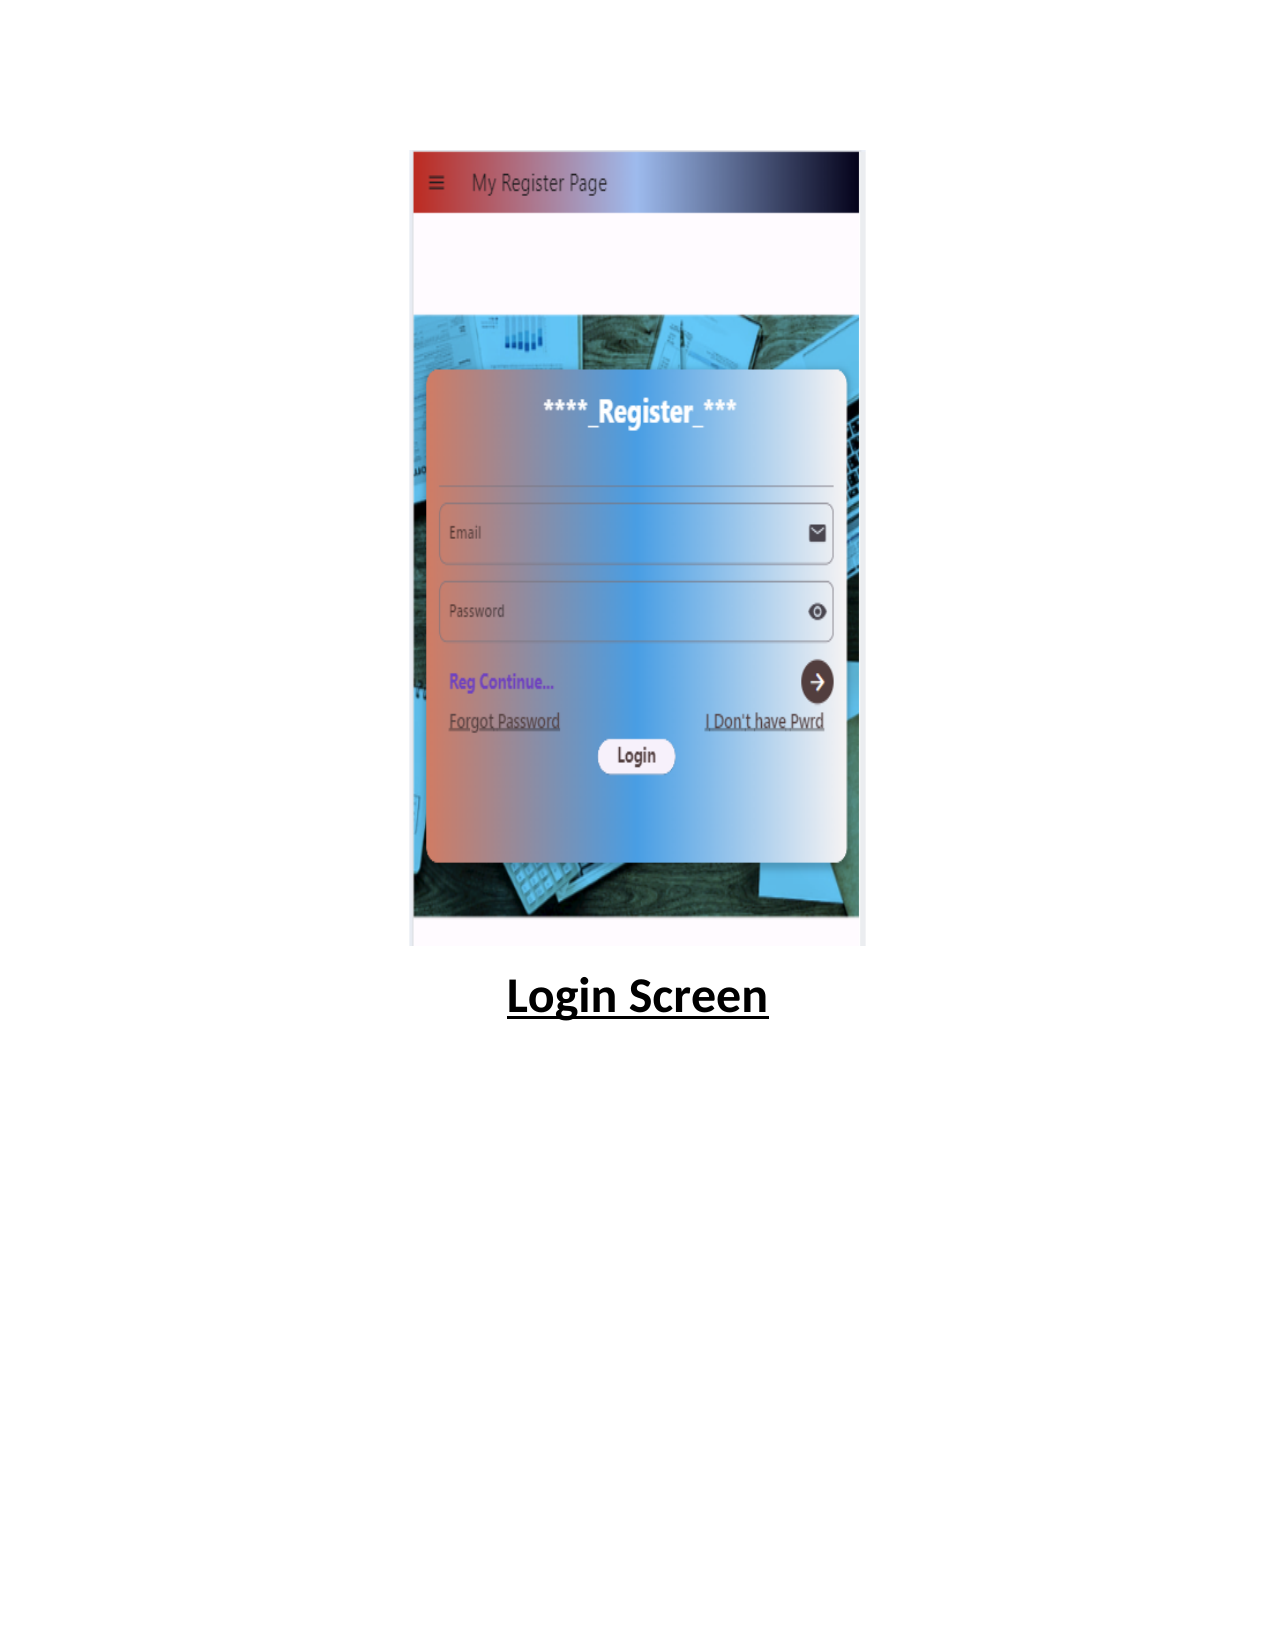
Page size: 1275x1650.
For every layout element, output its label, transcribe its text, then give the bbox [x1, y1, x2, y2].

text Login Screen [150, 964, 1125, 1025]
picture [409, 150, 866, 946]
